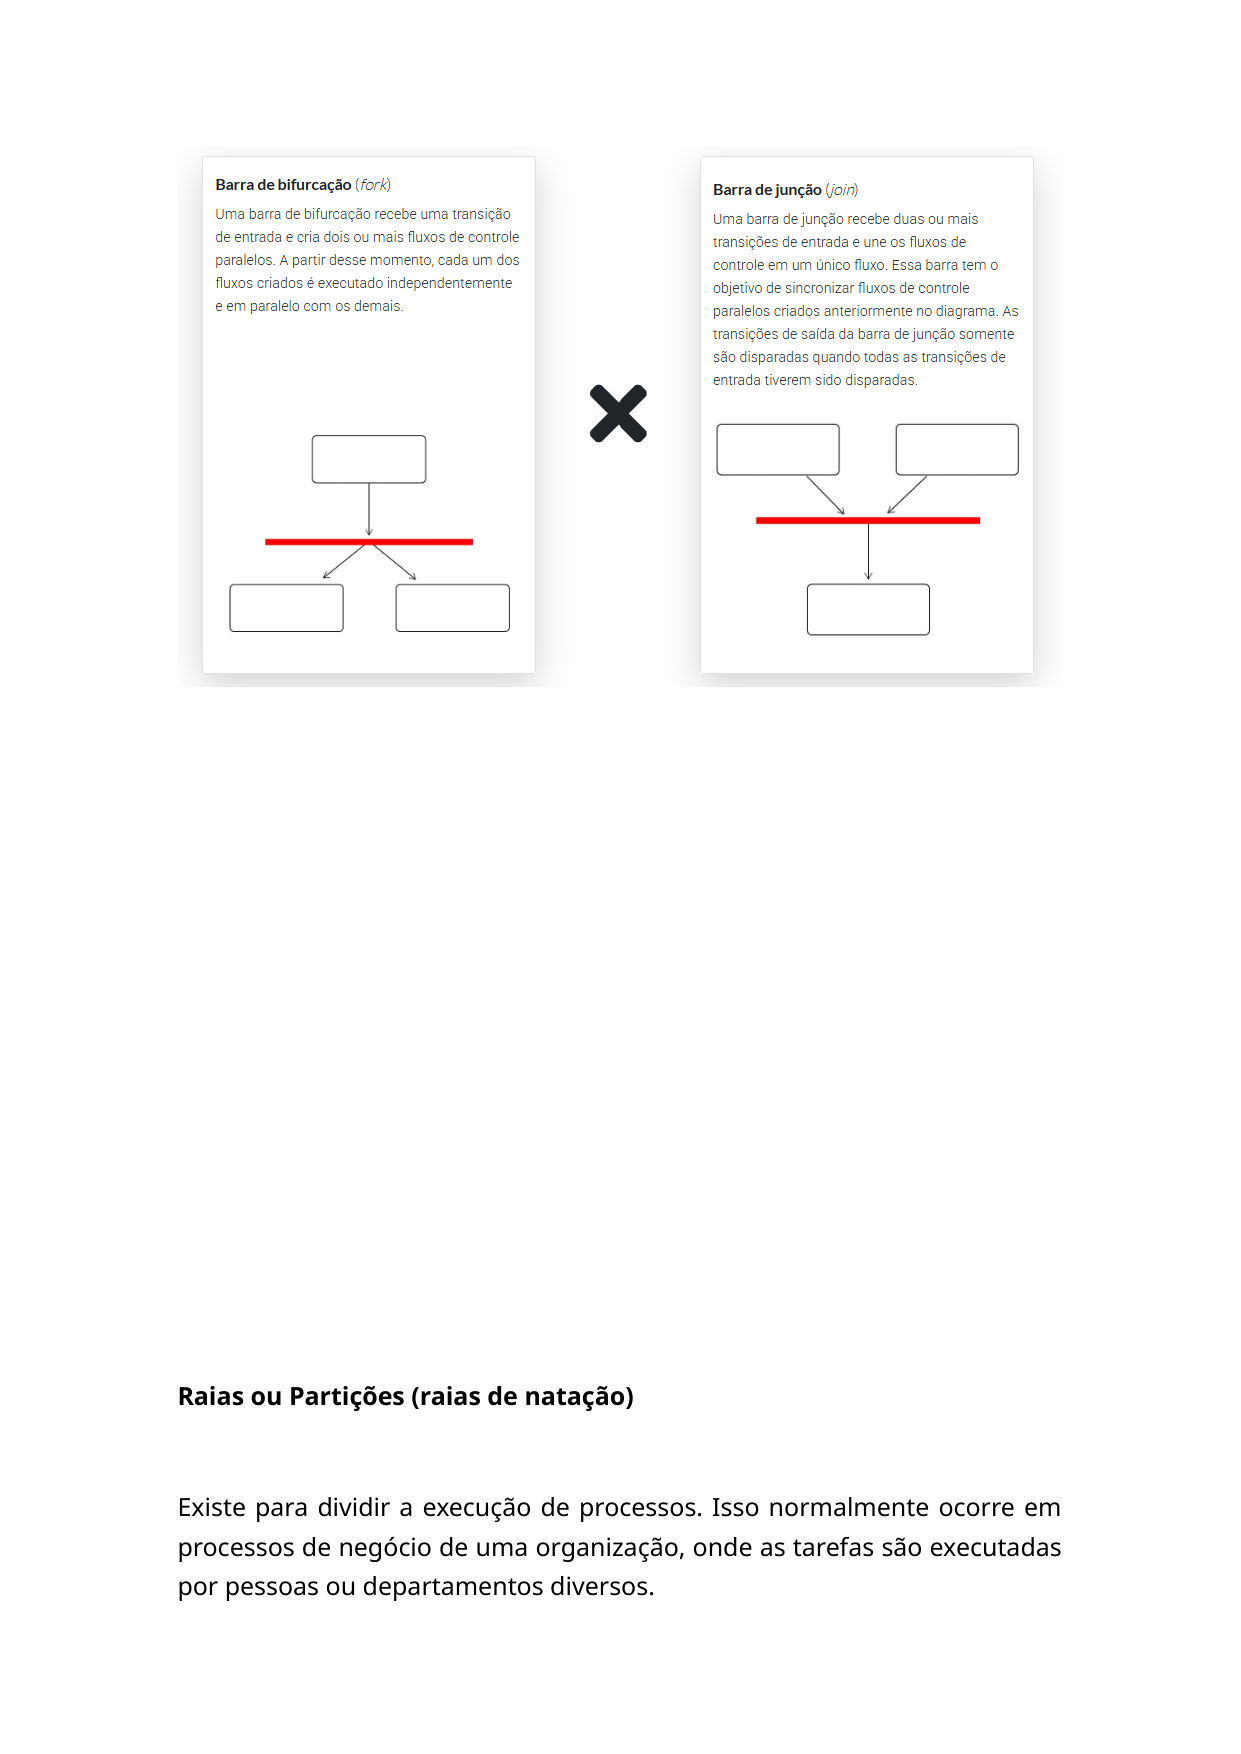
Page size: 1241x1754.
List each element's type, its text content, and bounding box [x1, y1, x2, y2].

picture [177, 147, 1063, 687]
text Raias ou Partições (raias de natação) [177, 1378, 1063, 1412]
text Existe para dividir a execução de processos. Isso normalmente ocorre em processos de negócio de uma organização, onde as tarefas são executadas por pessoas ou departamentos diversos. [177, 1490, 1063, 1602]
